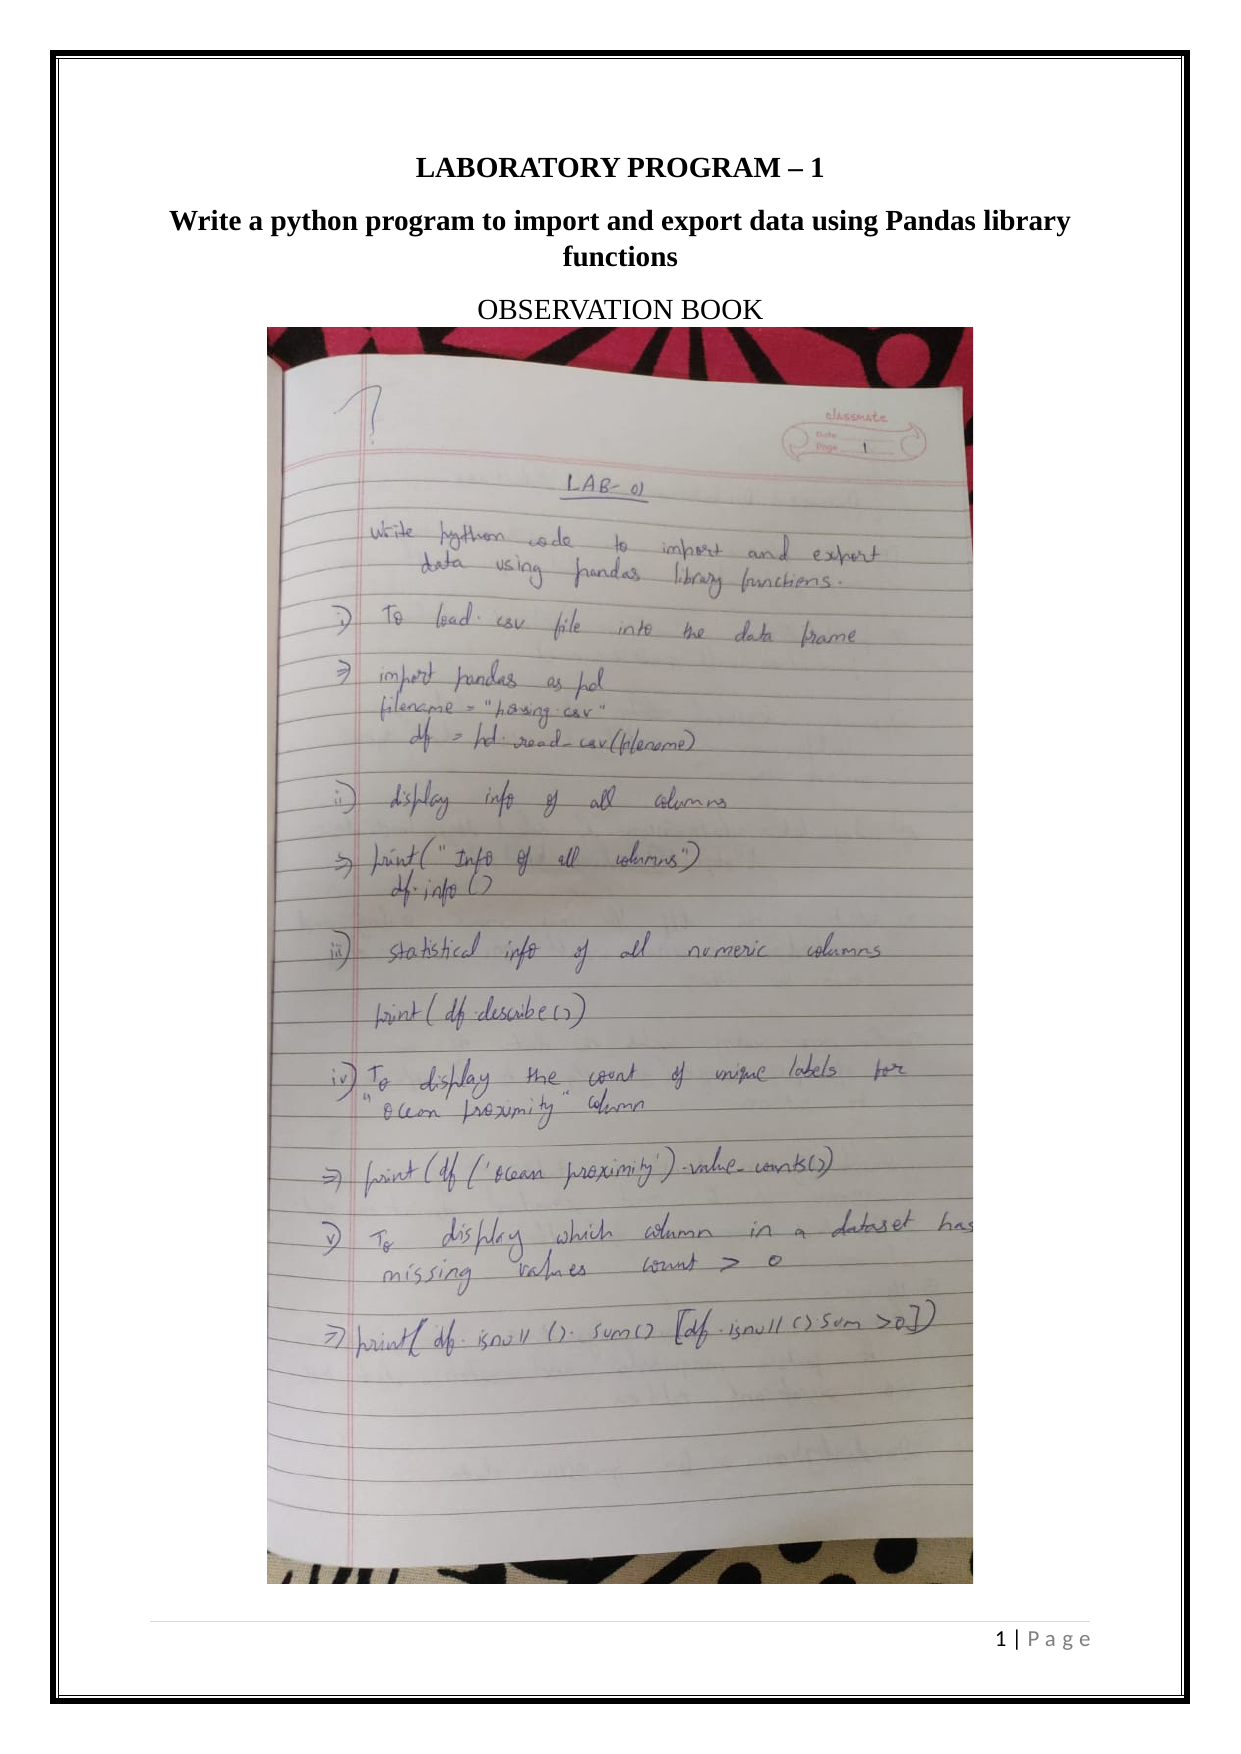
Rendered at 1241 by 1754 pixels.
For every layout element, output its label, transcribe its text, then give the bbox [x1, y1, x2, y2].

picture [267, 327, 974, 1584]
text LABORATORY PROGRAM – 1 [150, 150, 1090, 183]
text Write a python program to import and export data using Pandas library functions [150, 203, 1090, 272]
